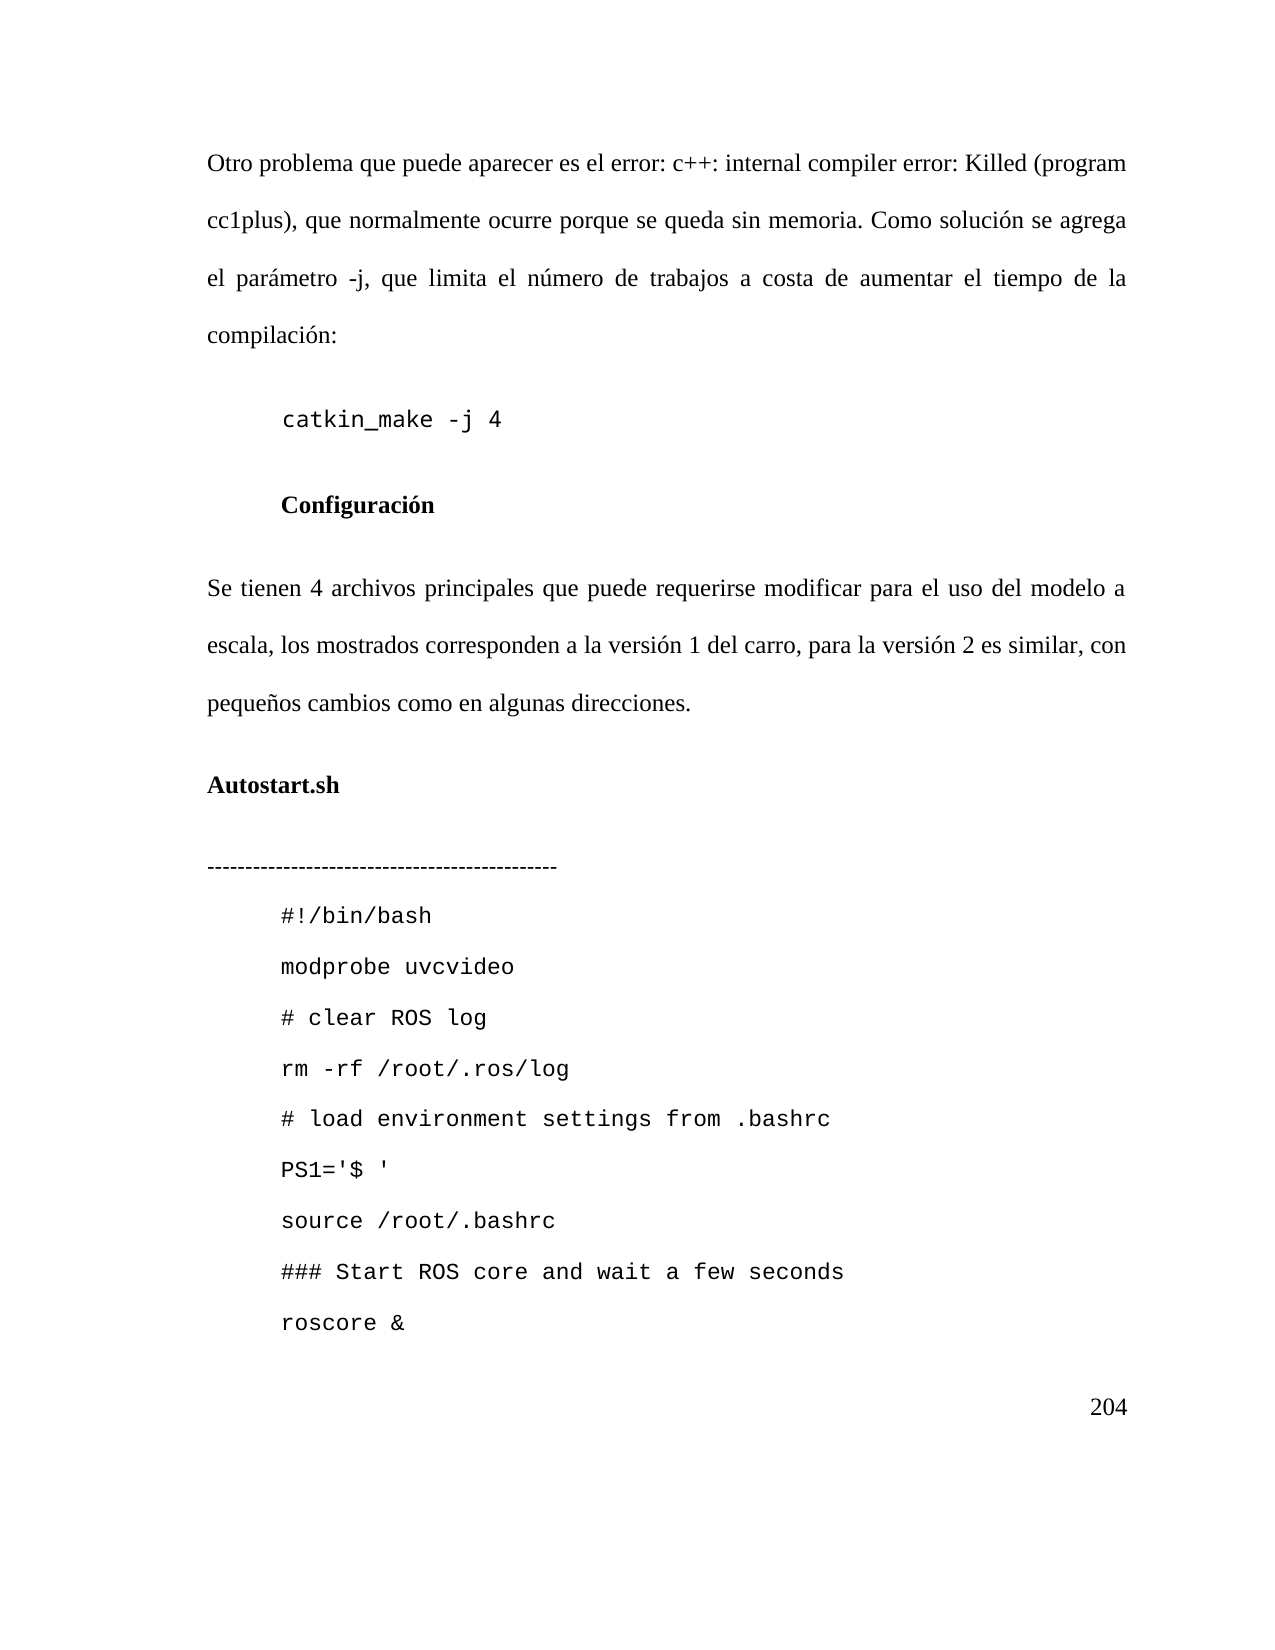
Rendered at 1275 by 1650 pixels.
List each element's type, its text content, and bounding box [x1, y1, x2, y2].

text Otro problema que puede aparecer es el error: c++: internal compiler error: Killed (program cc1plus), que normalmente ocurre porque se queda sin memoria. Como solución se agrega el parámetro -j, que limita el número de trabajos a costa de aumentar el tiempo de la compilación: [207, 148, 1127, 349]
text rm -rf /root/.ros/log [281, 1057, 1127, 1083]
text # clear ROS log [281, 1006, 1127, 1032]
text Se tienen 4 archivos principales que puede requerirse modificar para el uso del modelo a escala, los mostrados corresponden a la versión 1 del carro, para la versión 2 es similar, con pequeños cambios como en algunas direcciones. [207, 573, 1127, 716]
text ---------------------------------------------- [207, 853, 1127, 879]
text #!/bin/bash [281, 904, 1127, 930]
text Configuración [207, 490, 1127, 519]
text catkin_make -j 4 [207, 403, 1127, 434]
text PS1='$ ' [281, 1159, 1127, 1185]
text source /root/.bashrc [281, 1210, 1127, 1236]
text # load environment settings from .bashrc [281, 1108, 1127, 1134]
text roscore & [281, 1312, 1127, 1337]
text ### Start ROS core and wait a few seconds [281, 1261, 1127, 1287]
text modprobe uvcvideo [281, 955, 1127, 981]
text Autostart.sh [207, 770, 1127, 799]
